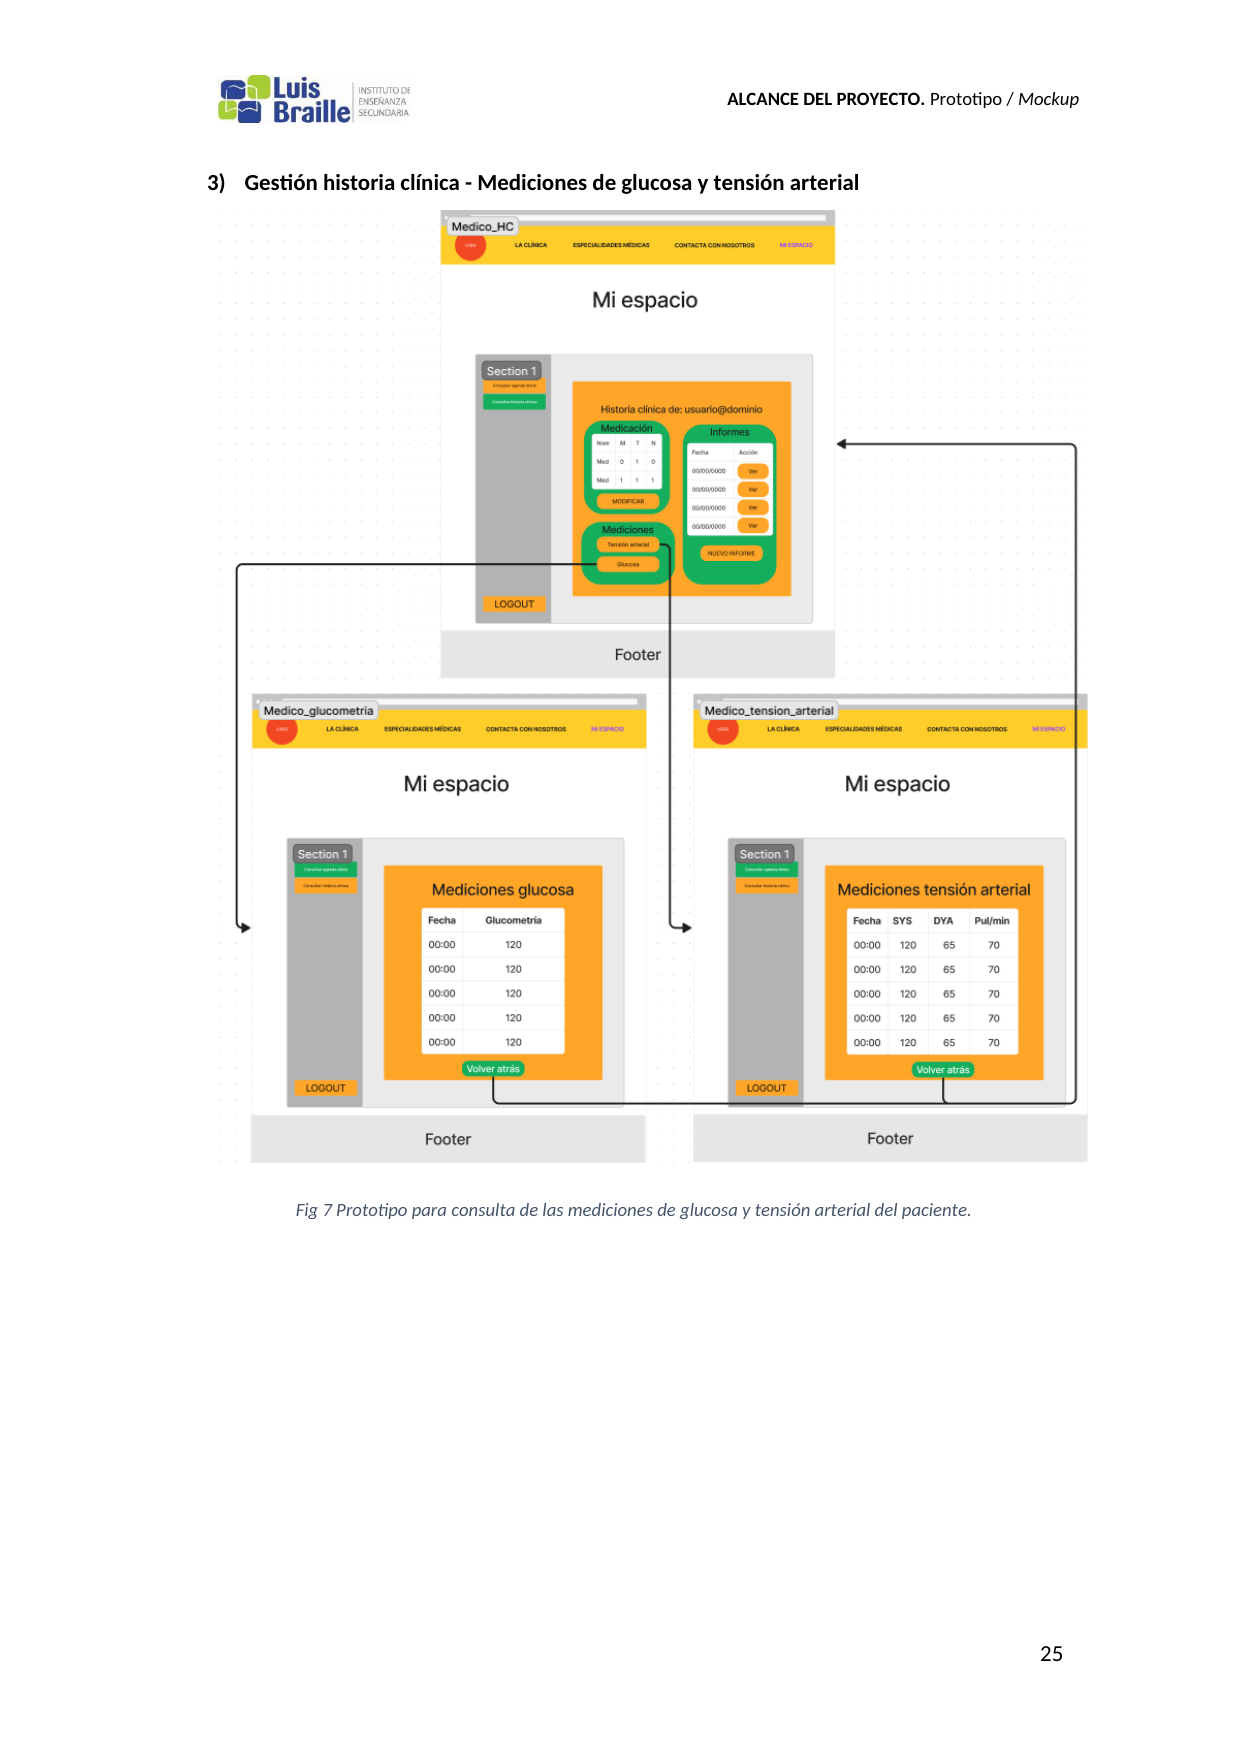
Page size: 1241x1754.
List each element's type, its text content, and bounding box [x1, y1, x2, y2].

picture [206, 210, 1093, 1168]
text Fig 7 Prototipo para consulta de las mediciones de glucosa y tensión arterial del paciente. [207, 1199, 1063, 1222]
list Gestión historia clínica - Mediciones de glucosa y tensión arterial [207, 168, 1063, 196]
